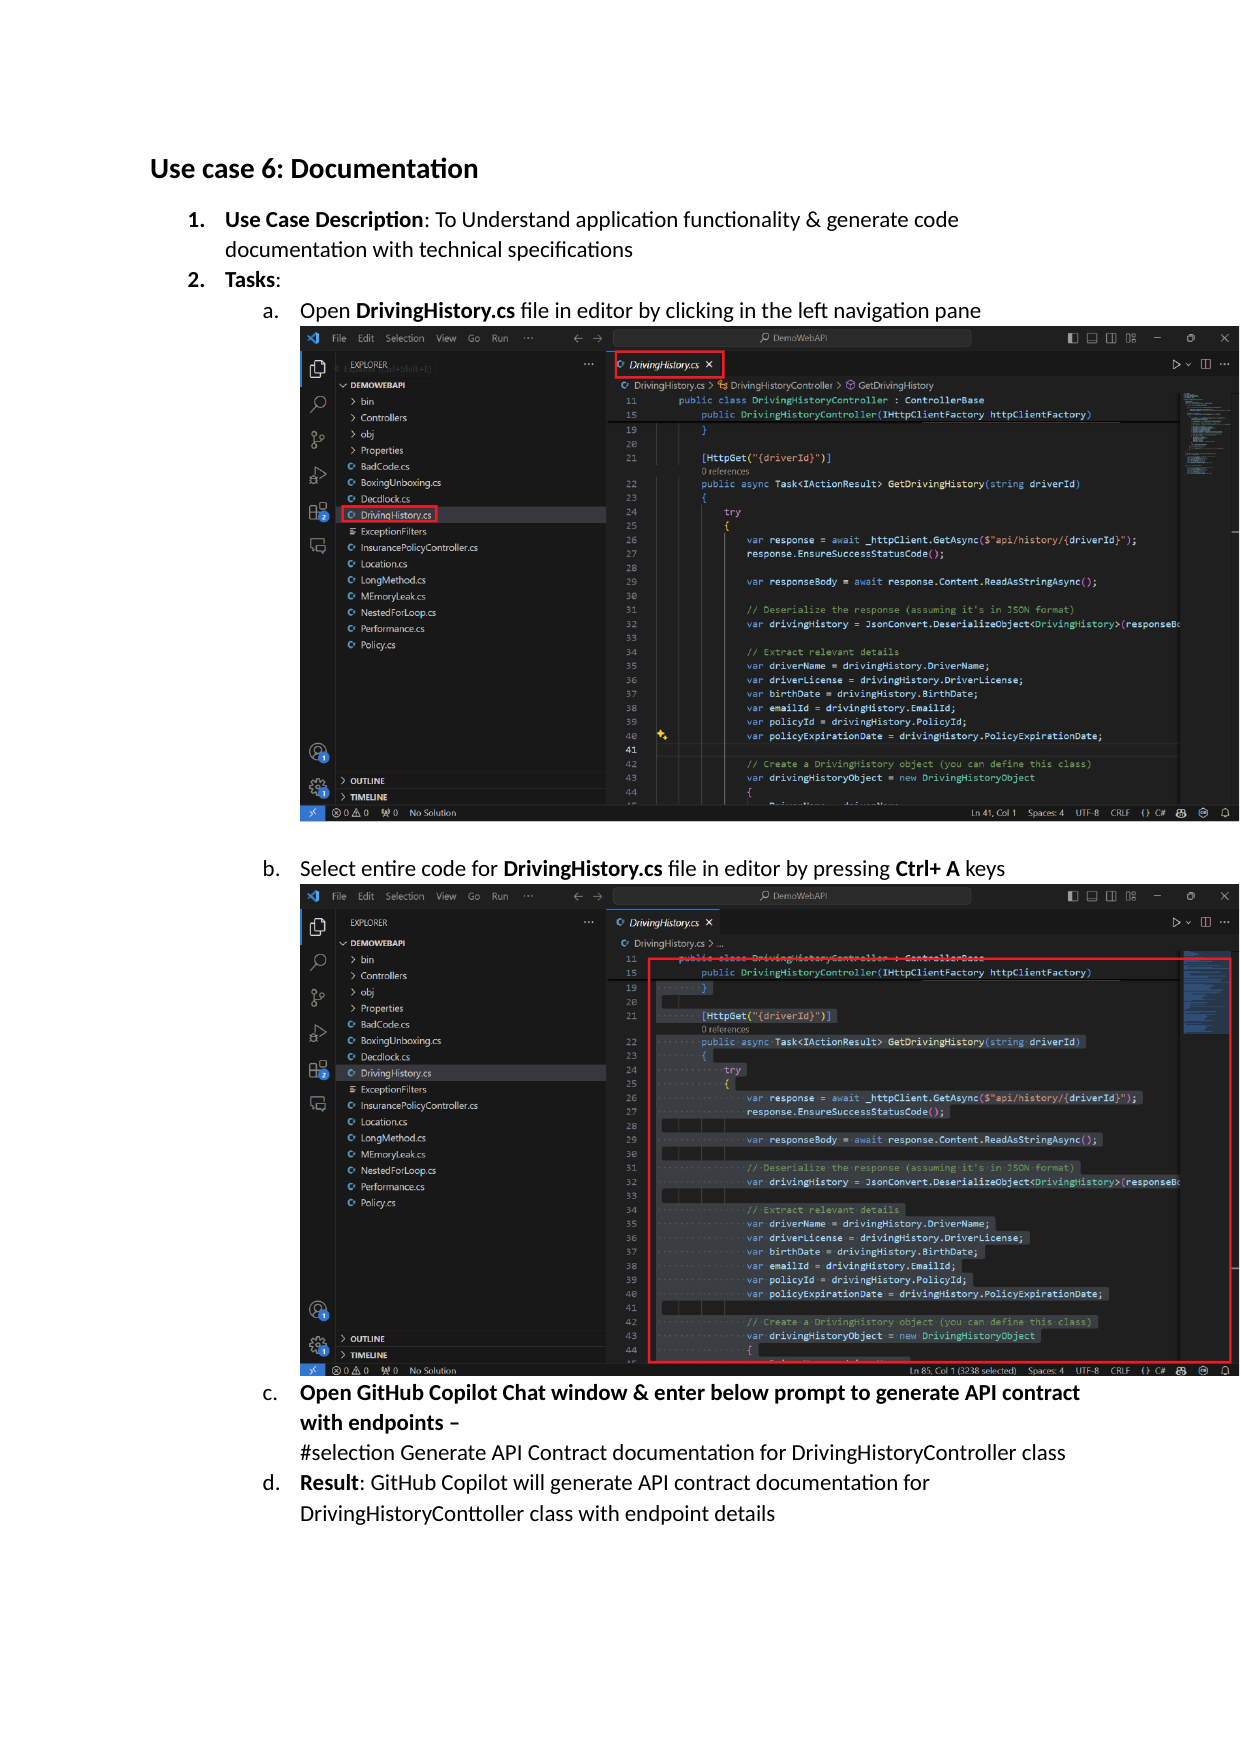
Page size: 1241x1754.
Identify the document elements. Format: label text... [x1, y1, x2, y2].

list Open GitHub Copilot Chat window & enter below prompt to generate API contract with endpoints – [262, 1378, 1090, 1436]
text Use case 6: Documentation [150, 150, 1090, 186]
picture [300, 326, 1240, 822]
list Use Case Description: To Understand application functionality & generate code documentation with technical specifications [187, 205, 1090, 263]
picture [300, 884, 1240, 1376]
list Select entire code for DrivingHistory.cs file in editor by pressing Ctrl+ A keys [262, 854, 1090, 882]
list Open DrivingHistory.cs file in editor by clicking in the left navigation pane [262, 296, 1090, 324]
list Result: GitHub Copilot will generate API contract documentation for DrivingHistoryConttoller class with endpoint details [262, 1468, 1090, 1527]
list Tasks: [187, 266, 1090, 293]
list #selection Generate API Contract documentation for DrivingHistoryController class [300, 1438, 1090, 1466]
